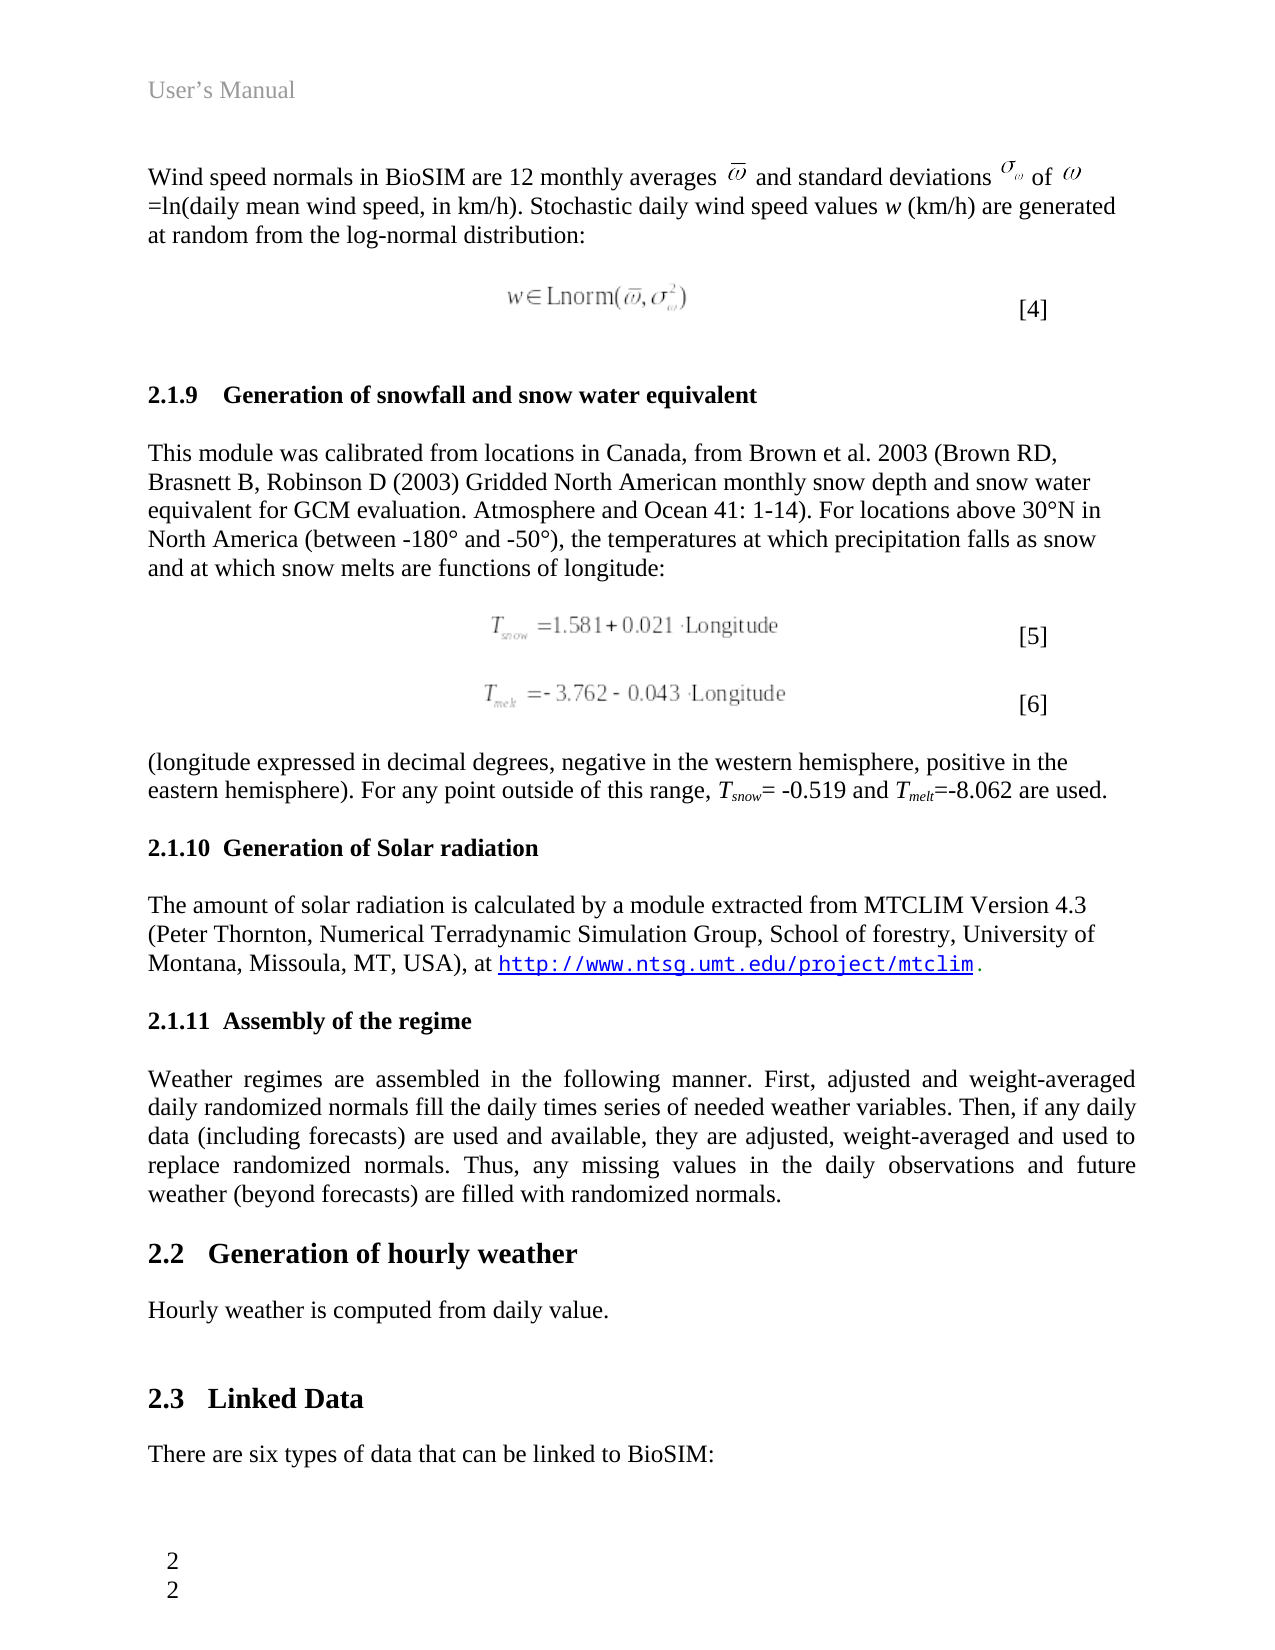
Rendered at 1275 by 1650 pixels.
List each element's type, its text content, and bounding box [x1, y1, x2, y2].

text Wind speed normals in BioSIM are 12 monthly averages and standard deviations of =ln(daily mean wind speed, in km/h). Stochastic daily wind speed values w (km/h) are generated at random from the log-normal distribution: [148, 148, 1137, 248]
text (longitude expressed in decimal degrees, negative in the western hemisphere, positive in the eastern hemisphere). For any point outside of this range, Tsnow= -0.519 and Tmelt=-8.062 are used. [148, 747, 1137, 804]
subtitle Generation of hourly weather [148, 1236, 1137, 1270]
text There are six types of data that can be linked to BioSIM: [148, 1439, 1137, 1468]
text [5] [148, 611, 1137, 650]
text Hourly weather is computed from daily value. [148, 1295, 1137, 1323]
subtitle Generation of snowfall and snow water equivalent [148, 381, 1137, 409]
subtitle Generation of Solar radiation [148, 833, 1137, 862]
text The amount of solar radiation is calculated by a module extracted from MTCLIM Version 4.3 (Peter Thornton, Numerical Terradynamic Simulation Group, School of forestry, University of Montana, Missoula, MT, USA), at http://www.ntsg.umt.edu/project/mtclim. [148, 891, 1137, 977]
subtitle Assembly of the regime [148, 1006, 1137, 1035]
text [6] [148, 679, 1137, 718]
text This module was calibrated from locations in Canada, from Brown et al. 2003 (Brown RD, Brasnett B, Robinson D (2003) Gridded North American monthly snow depth and snow water equivalent for GCM evaluation. Atmosphere and Ocean 41: 1-14). For locations above 30°N in North America (between -180° and -50°), the temperatures at which precipitation falls as snow and at which snow melts are functions of longitude: [148, 438, 1137, 582]
text [4] [185, 277, 1137, 323]
subtitle Linked Data [148, 1381, 1137, 1414]
text Weather regimes are assembled in the following manner. First, adjusted and weight-averaged daily randomized normals fill the daily times series of needed weather variables. Then, if any daily data (including forecasts) are used and available, they are adjusted, weight-averaged and used to replace randomized normals. Thus, any missing values in the daily observations and future weather (beyond forecasts) are filled with randomized normals. [148, 1064, 1137, 1207]
